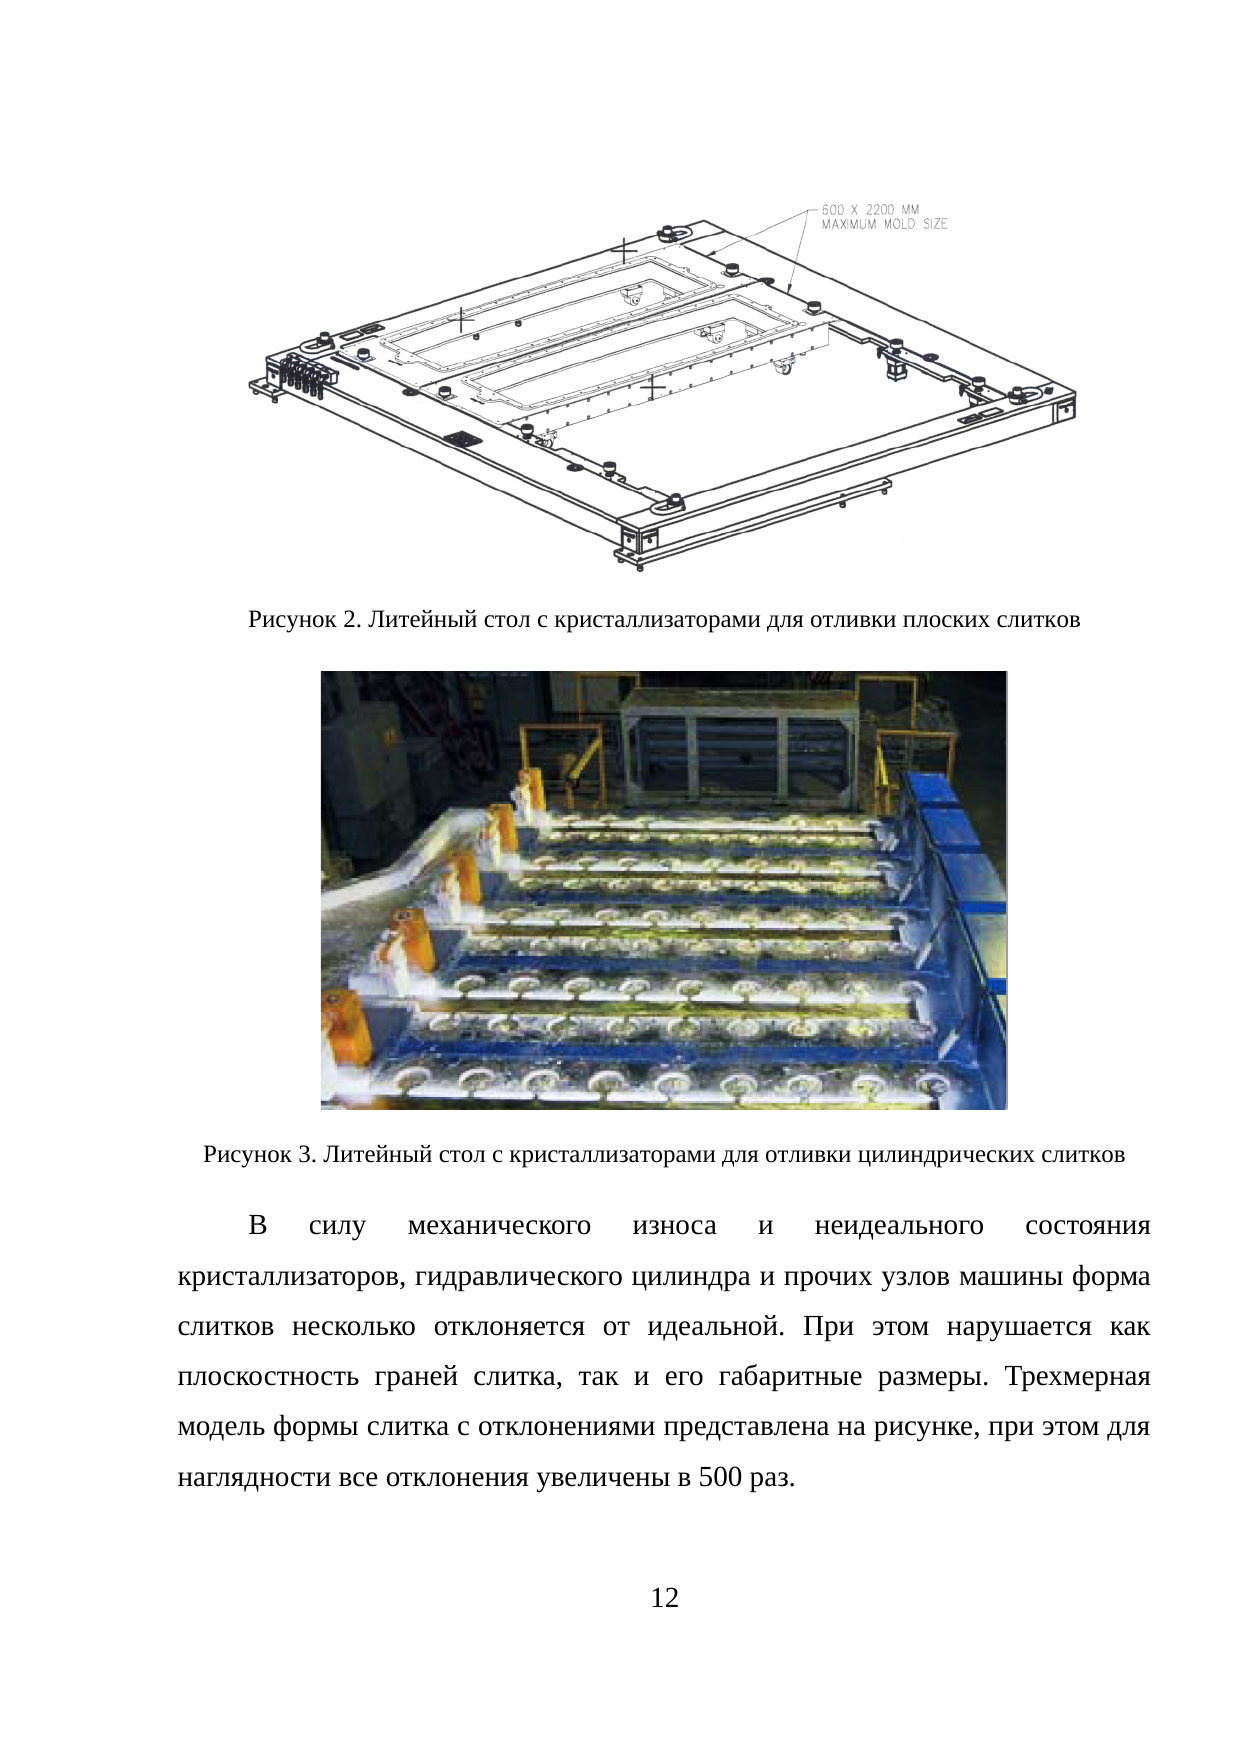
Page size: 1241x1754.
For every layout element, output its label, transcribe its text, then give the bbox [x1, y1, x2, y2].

picture [238, 193, 1091, 575]
picture [320, 671, 1009, 1110]
text В силу механического износа и неидеального состояния кристаллизаторов, гидравлического цилиндра и прочих узлов машины форма слитков несколько отклоняется от идеальной. При этом нарушается как плоскостность граней слитка, так и его габаритные размеры. Трехмерная модель формы слитка с отклонениями представлена на рисунке, при этом для наглядности все отклонения увеличены в 500 раз. [177, 1207, 1152, 1492]
